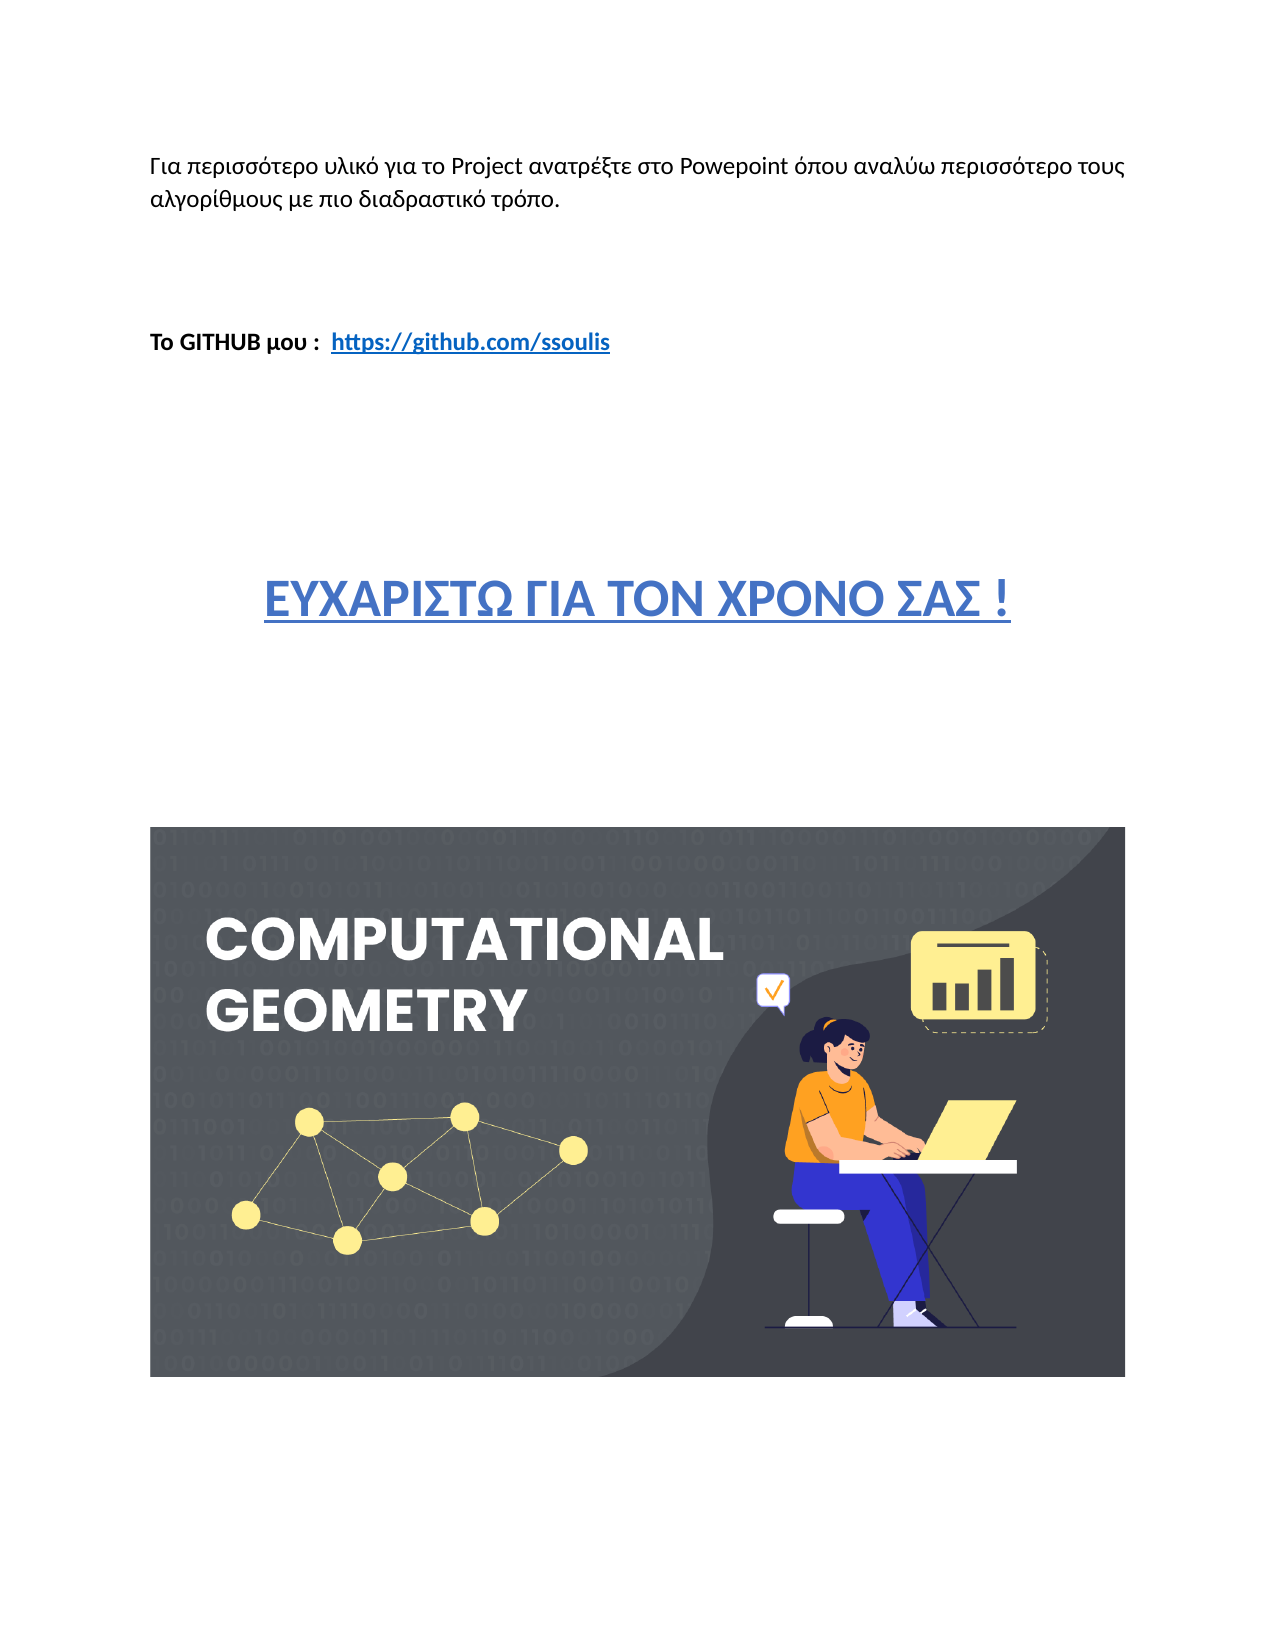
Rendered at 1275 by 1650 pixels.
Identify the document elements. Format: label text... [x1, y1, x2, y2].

text Το GITHUB μου : https://github.com/ssoulis [150, 326, 1125, 357]
picture [150, 827, 1125, 1377]
text Για περισσότερο υλικό για το Project ανατρέξτε στο Powepoint όπου αναλύω περισσότερο τους αλγορίθμους με πιο διαδραστικό τρόπο. [150, 150, 1125, 213]
text ΕΥΧΑΡΙΣΤΩ ΓΙΑ ΤΟΝ ΧΡΟΝΟ ΣΑΣ ! [150, 563, 1125, 629]
